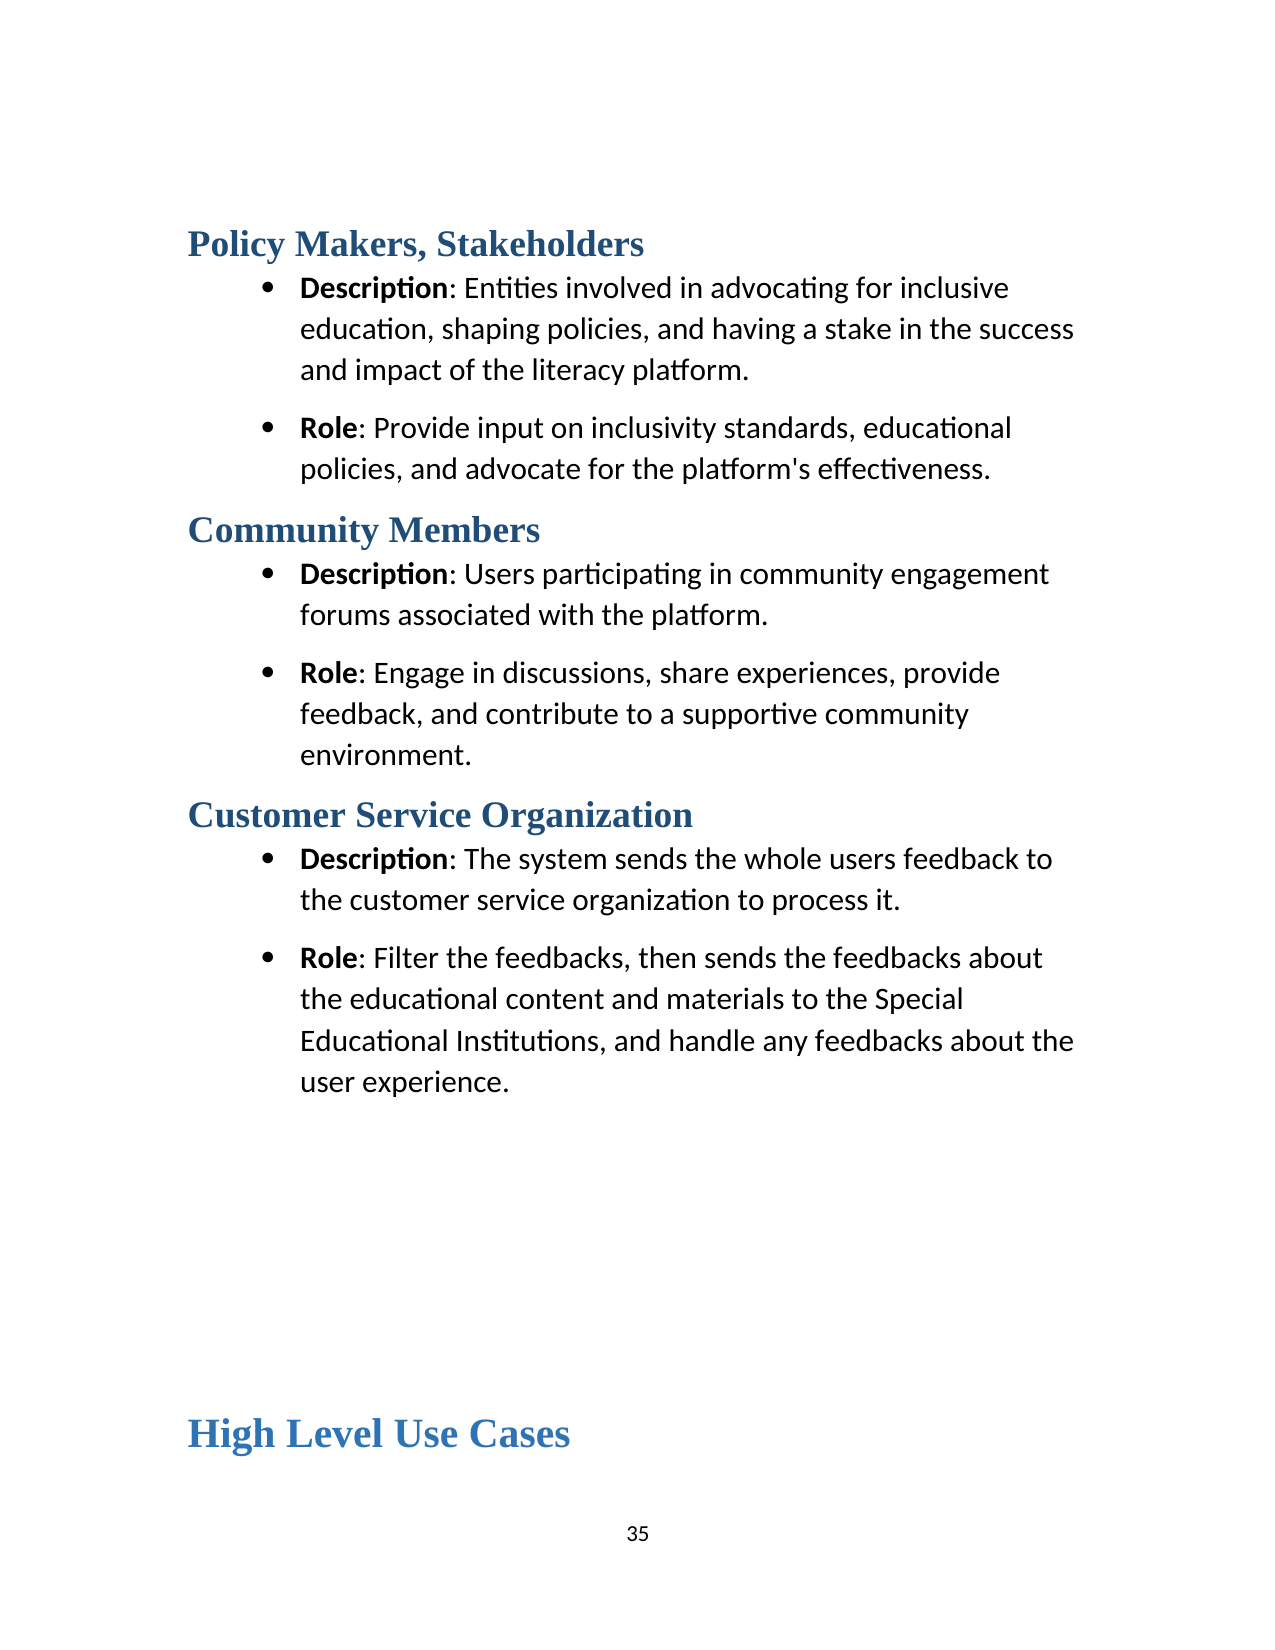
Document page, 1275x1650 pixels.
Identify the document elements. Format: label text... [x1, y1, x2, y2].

list Role: Provide input on inclusivity standards, educational policies, and advocate for the platform's effectiveness. [262, 408, 1087, 487]
list Description: Users participating in community engagement forums associated with the platform. [262, 554, 1087, 633]
list Role: Filter the feedbacks, then sends the feedbacks about the educational content and materials to the Special Educational Institutions, and handle any feedbacks about the user experience. [262, 938, 1087, 1100]
text Customer Service Organization [187, 793, 1087, 836]
text High Level Use Cases [187, 1409, 1087, 1457]
list Role: Engage in discussions, share experiences, provide feedback, and contribute to a supportive community environment. [262, 653, 1087, 773]
text Policy Makers, Stakeholders [187, 222, 1087, 265]
text Community Members [187, 507, 1087, 550]
list Description: The system sends the whole users feedback to the customer service organization to process it. [262, 839, 1087, 919]
list Description: Entities involved in advocating for inclusive education, shaping policies, and having a stake in the success and impact of the literacy platform. [262, 268, 1087, 388]
